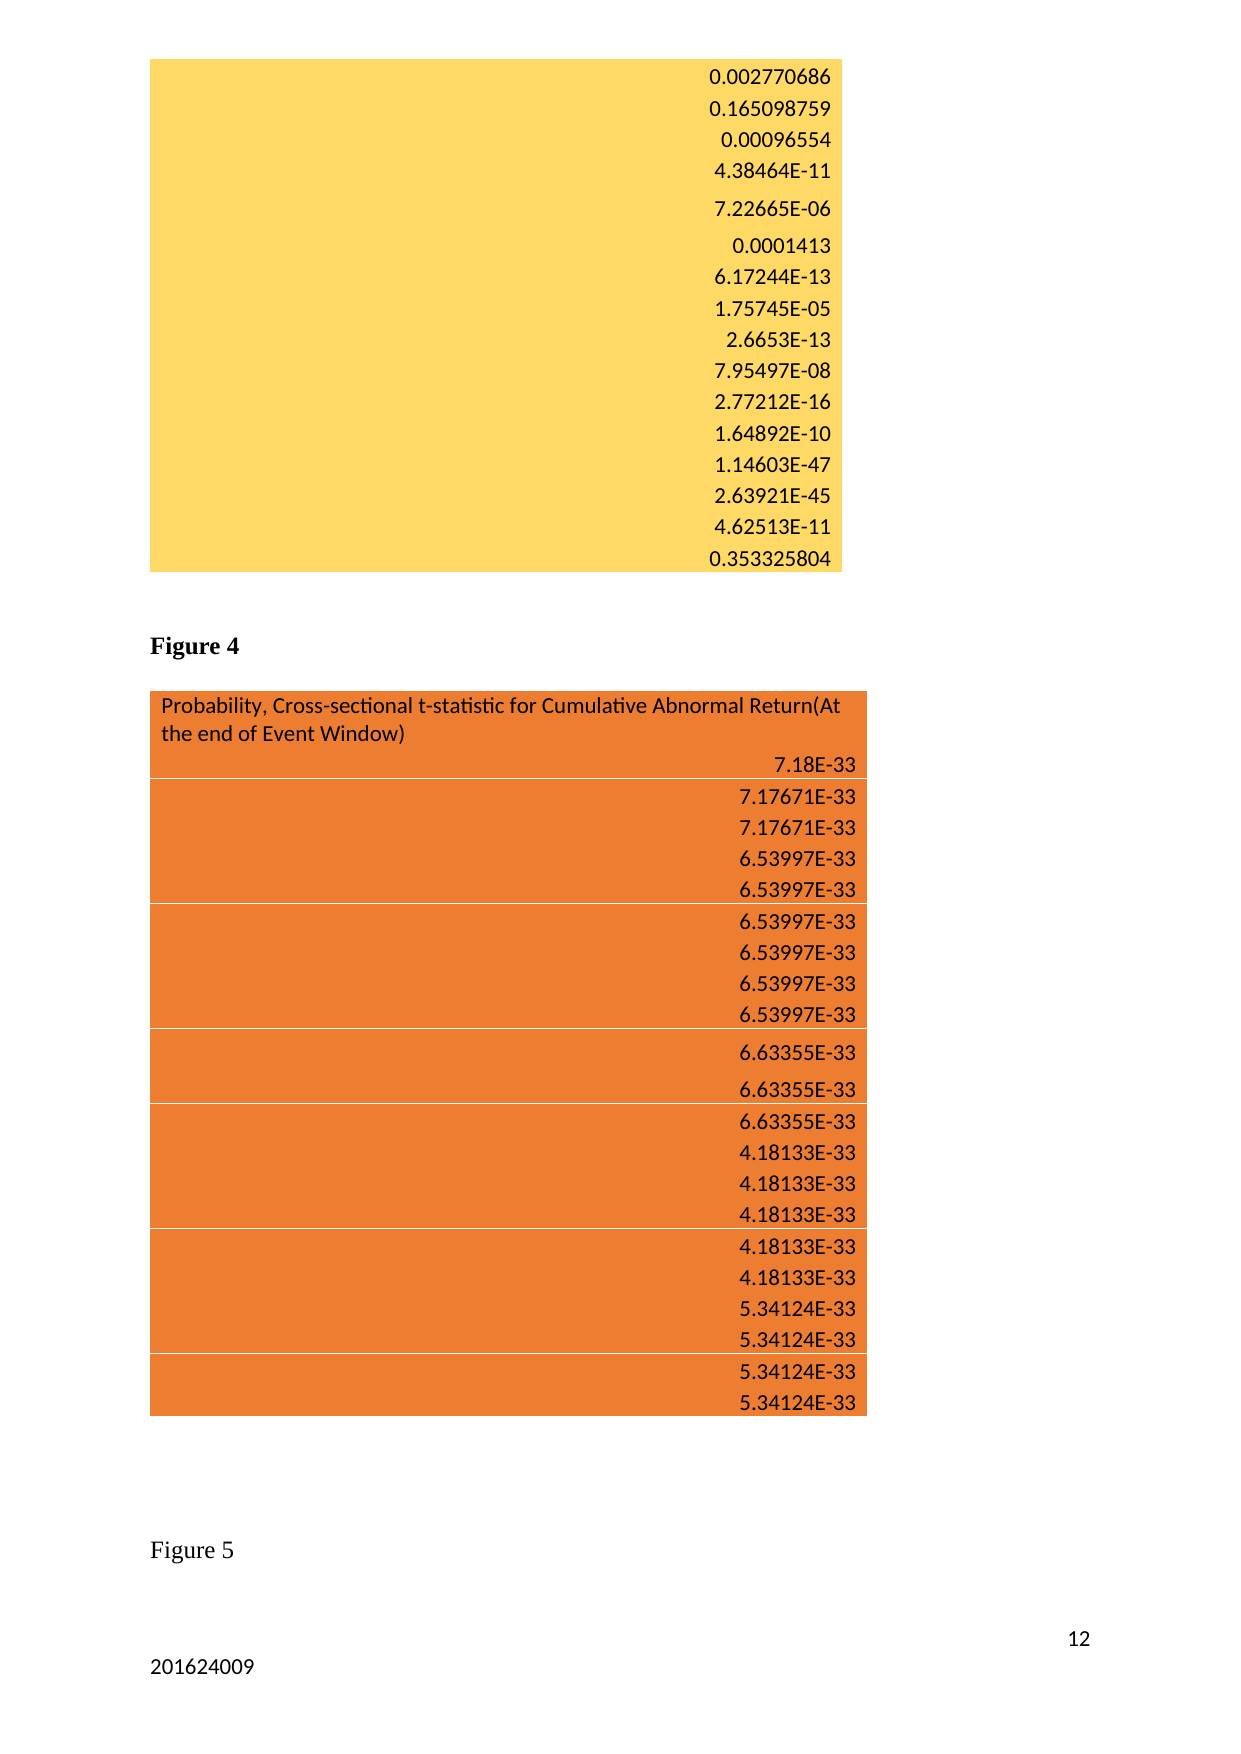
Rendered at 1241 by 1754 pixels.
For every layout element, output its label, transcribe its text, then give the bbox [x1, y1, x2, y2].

table_cell 7.17671E-33 [150, 779, 867, 810]
table_cell 7.95497E-08 [150, 353, 842, 384]
table_cell 4.18133E-33 [150, 1229, 867, 1260]
table_header Probability, Cross-sectional t-statistic for Cumulative Abnormal Return(At the end of Event Window) [150, 691, 867, 747]
table_cell 5.34124E-33 [150, 1385, 867, 1416]
table_cell 6.63355E-33 [150, 1104, 867, 1135]
table_cell 0.0001413 [150, 222, 842, 259]
table_cell 7.18E-33 [150, 747, 867, 778]
table_cell 0.165098759 [150, 90, 842, 122]
table_cell 7.17671E-33 [150, 810, 867, 841]
table_cell 6.53997E-33 [150, 841, 867, 872]
table_cell 2.77212E-16 [150, 384, 842, 415]
table_cell 6.53997E-33 [150, 935, 867, 966]
table_cell 6.53997E-33 [150, 872, 867, 903]
table_cell 4.18133E-33 [150, 1166, 867, 1197]
table_cell 1.64892E-10 [150, 415, 842, 447]
table_cell 1.75745E-05 [150, 290, 842, 322]
table_cell 7.22665E-06 [150, 184, 842, 222]
table_cell 5.34124E-33 [150, 1354, 867, 1385]
table_cell 6.53997E-33 [150, 904, 867, 935]
table_cell 2.63921E-45 [150, 478, 842, 509]
table_cell 0.00096554 [150, 122, 842, 153]
table_cell 4.38464E-11 [150, 153, 842, 184]
table_cell 0.002770686 [150, 59, 842, 90]
table_cell 6.17244E-13 [150, 259, 842, 290]
table_cell 6.53997E-33 [150, 966, 867, 997]
table_cell 6.63355E-33 [150, 1066, 867, 1103]
table_cell 6.53997E-33 [150, 997, 867, 1028]
table_cell 0.353325804 [150, 540, 842, 572]
table_cell 4.18133E-33 [150, 1197, 867, 1228]
text Figure 4 [150, 631, 1090, 660]
table_cell 2.6653E-13 [150, 322, 842, 353]
table_cell 5.34124E-33 [150, 1291, 867, 1322]
text Figure 5 [150, 1536, 1090, 1564]
table_cell 5.34124E-33 [150, 1322, 867, 1353]
table_cell 6.63355E-33 [150, 1029, 867, 1066]
table_cell 4.18133E-33 [150, 1135, 867, 1166]
table_cell 1.14603E-47 [150, 447, 842, 478]
table_cell 4.18133E-33 [150, 1260, 867, 1291]
table_cell 4.62513E-11 [150, 509, 842, 540]
